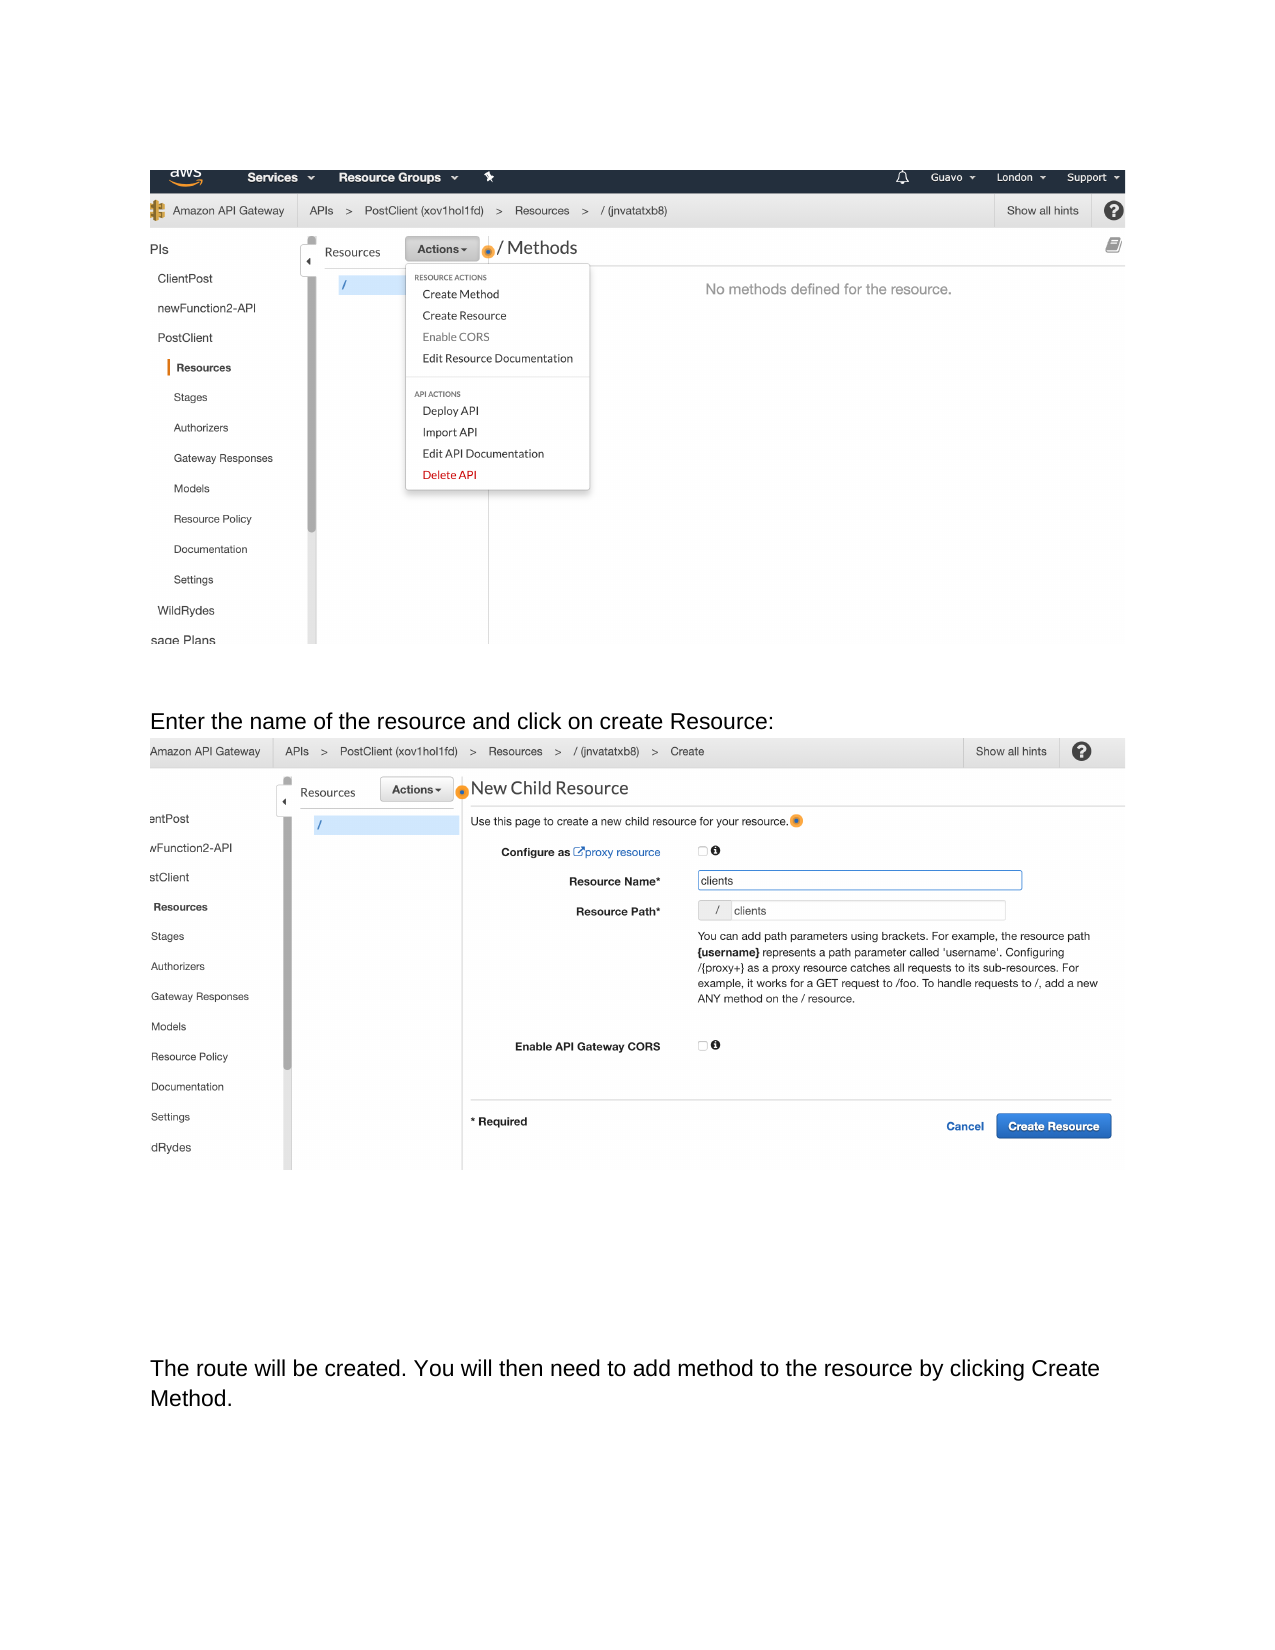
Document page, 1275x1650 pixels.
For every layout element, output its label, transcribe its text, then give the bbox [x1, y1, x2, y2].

text Enter the name of the resource and click on create Resource: [150, 708, 1125, 734]
picture [150, 170, 1125, 644]
picture [150, 738, 1125, 1170]
text The route will be created. You will then need to add method to the resource by clicking Create Method. [150, 1354, 1125, 1411]
